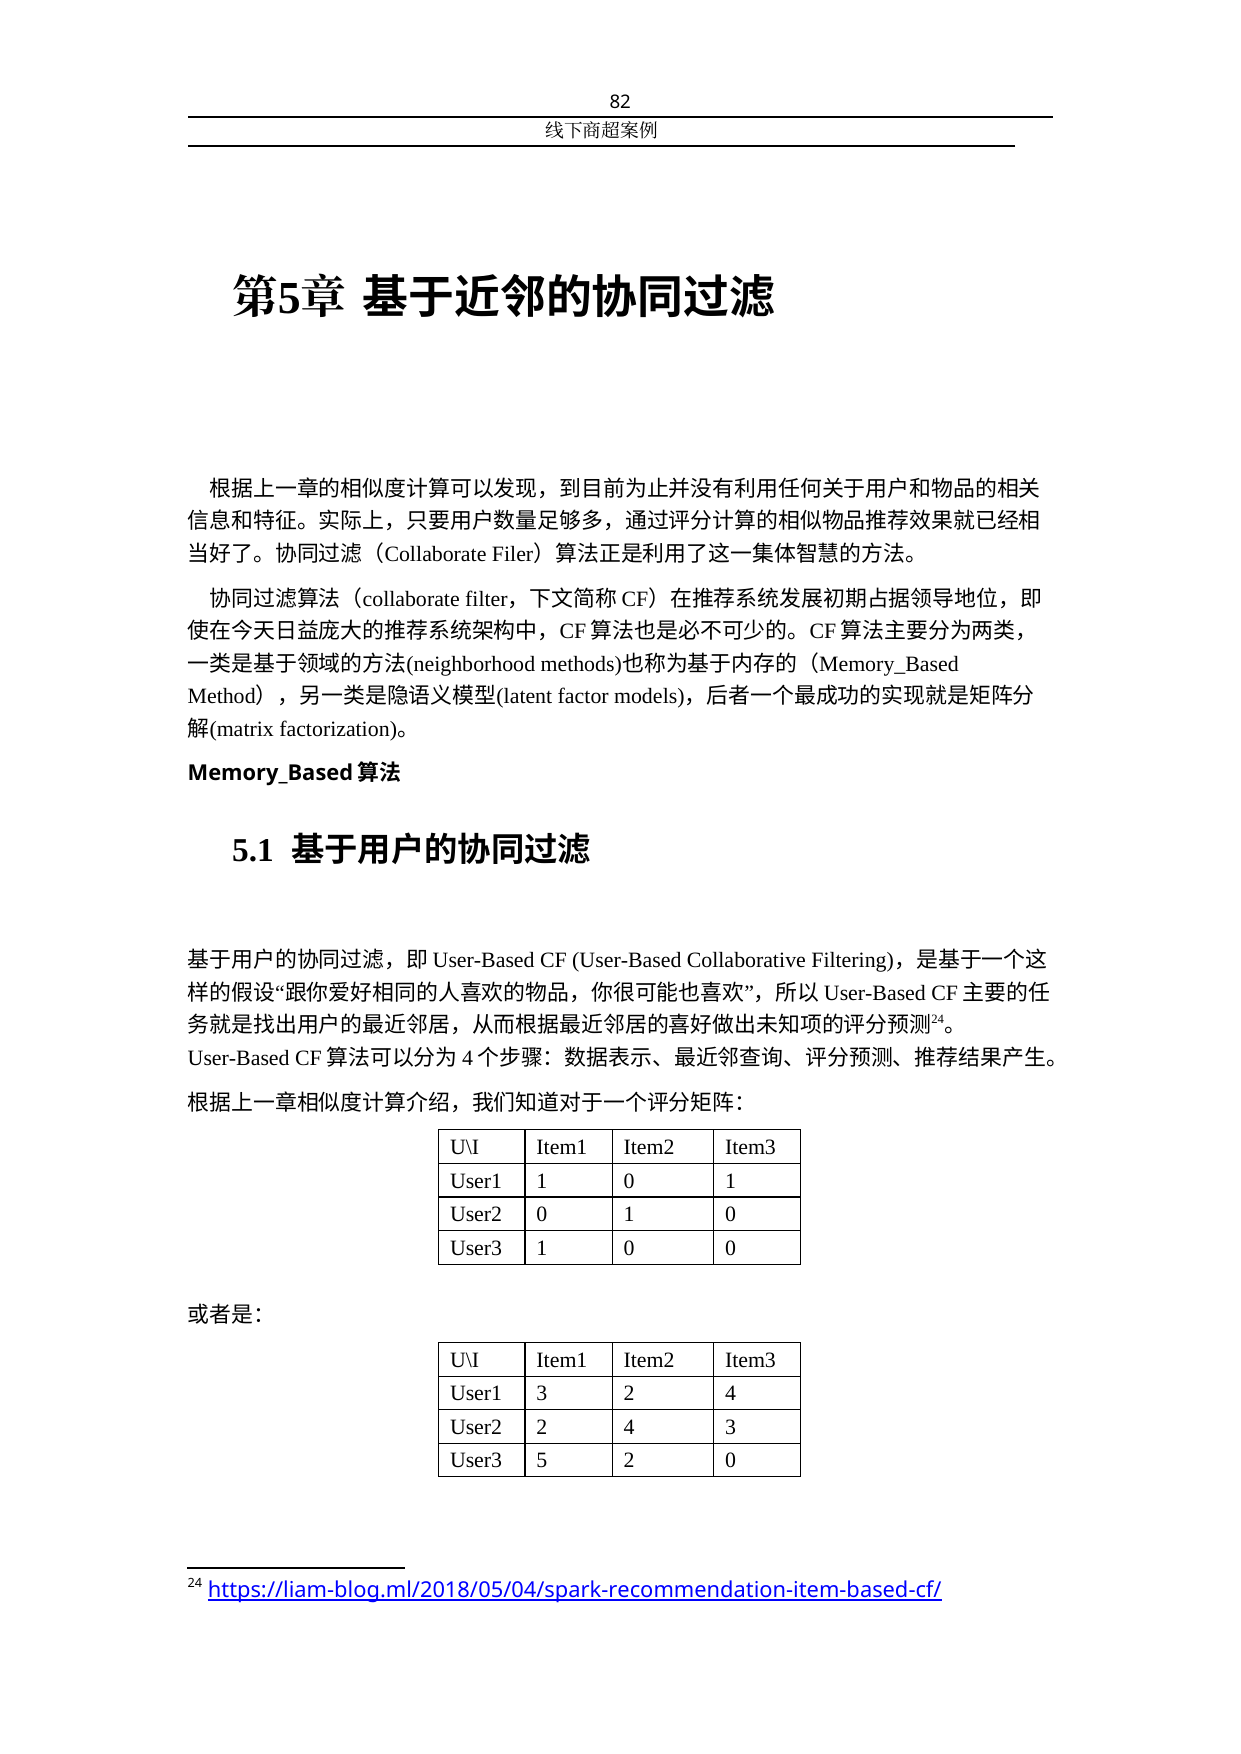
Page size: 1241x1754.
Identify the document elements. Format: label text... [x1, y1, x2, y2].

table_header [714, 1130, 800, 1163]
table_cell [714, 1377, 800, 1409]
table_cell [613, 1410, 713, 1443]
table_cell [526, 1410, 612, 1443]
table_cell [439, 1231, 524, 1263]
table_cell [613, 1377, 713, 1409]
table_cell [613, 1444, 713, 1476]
text 或者是： [187, 1297, 1053, 1329]
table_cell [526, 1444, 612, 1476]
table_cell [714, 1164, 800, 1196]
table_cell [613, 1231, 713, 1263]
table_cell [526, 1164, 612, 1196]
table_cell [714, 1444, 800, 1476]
text 协同过滤算法（collaborate filter，下文简称CF）在推荐系统发展初期占据领导地位，即使在今天日益庞大的推荐系统架构中，CF算法也是必不可少的。CF算法主要分为两类，一类是基于领域的方法(neighborhood methods)也称为基于内存的（Memory_Based Method），另一类是隐语义模型(latent factor models)，后者一个最成功的实现就是矩阵分解(matrix factorization)。 [187, 580, 1053, 743]
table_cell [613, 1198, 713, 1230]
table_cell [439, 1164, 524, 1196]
text Memory_Based算法 [187, 755, 1053, 788]
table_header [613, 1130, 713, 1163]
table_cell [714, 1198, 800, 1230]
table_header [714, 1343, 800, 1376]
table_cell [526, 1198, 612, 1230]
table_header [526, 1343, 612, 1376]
subtitle 基于近邻的协同过滤 [232, 245, 1053, 342]
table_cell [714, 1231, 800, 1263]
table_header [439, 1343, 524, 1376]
text 根据上一章的相似度计算可以发现，到目前为止并没有利用任何关于用户和物品的相关信息和特征。实际上，只要用户数量足够多，通过评分计算的相似物品推荐效果就已经相当好了。协同过滤（Collaborate Filer）算法正是利用了这一集体智慧的方法。 [187, 470, 1053, 568]
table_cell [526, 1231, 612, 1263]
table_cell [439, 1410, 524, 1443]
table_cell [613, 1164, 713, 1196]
subtitle 基于用户的协同过滤 [232, 815, 1053, 880]
text 根据上一章相似度计算介绍，我们知道对于一个评分矩阵： [187, 1084, 1053, 1117]
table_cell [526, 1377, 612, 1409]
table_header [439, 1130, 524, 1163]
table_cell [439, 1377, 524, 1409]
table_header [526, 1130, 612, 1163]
text 基于用户的协同过滤，即User-Based CF (User-Based Collaborative Filtering)，是基于一个这样的假设“跟你爱好相同的人喜欢的物品，你很可能也喜欢”，所以User-Based CF主要的任务就是找出用户的最近邻居，从而根据最近邻居的喜好做出未知项的评分预测。 User-Based CF算法可以分为4个步骤：数据表示、最近邻查询、评分预测、推荐结果产生。 [187, 942, 1053, 1072]
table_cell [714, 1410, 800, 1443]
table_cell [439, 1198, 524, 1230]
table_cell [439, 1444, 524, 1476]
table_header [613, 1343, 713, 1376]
